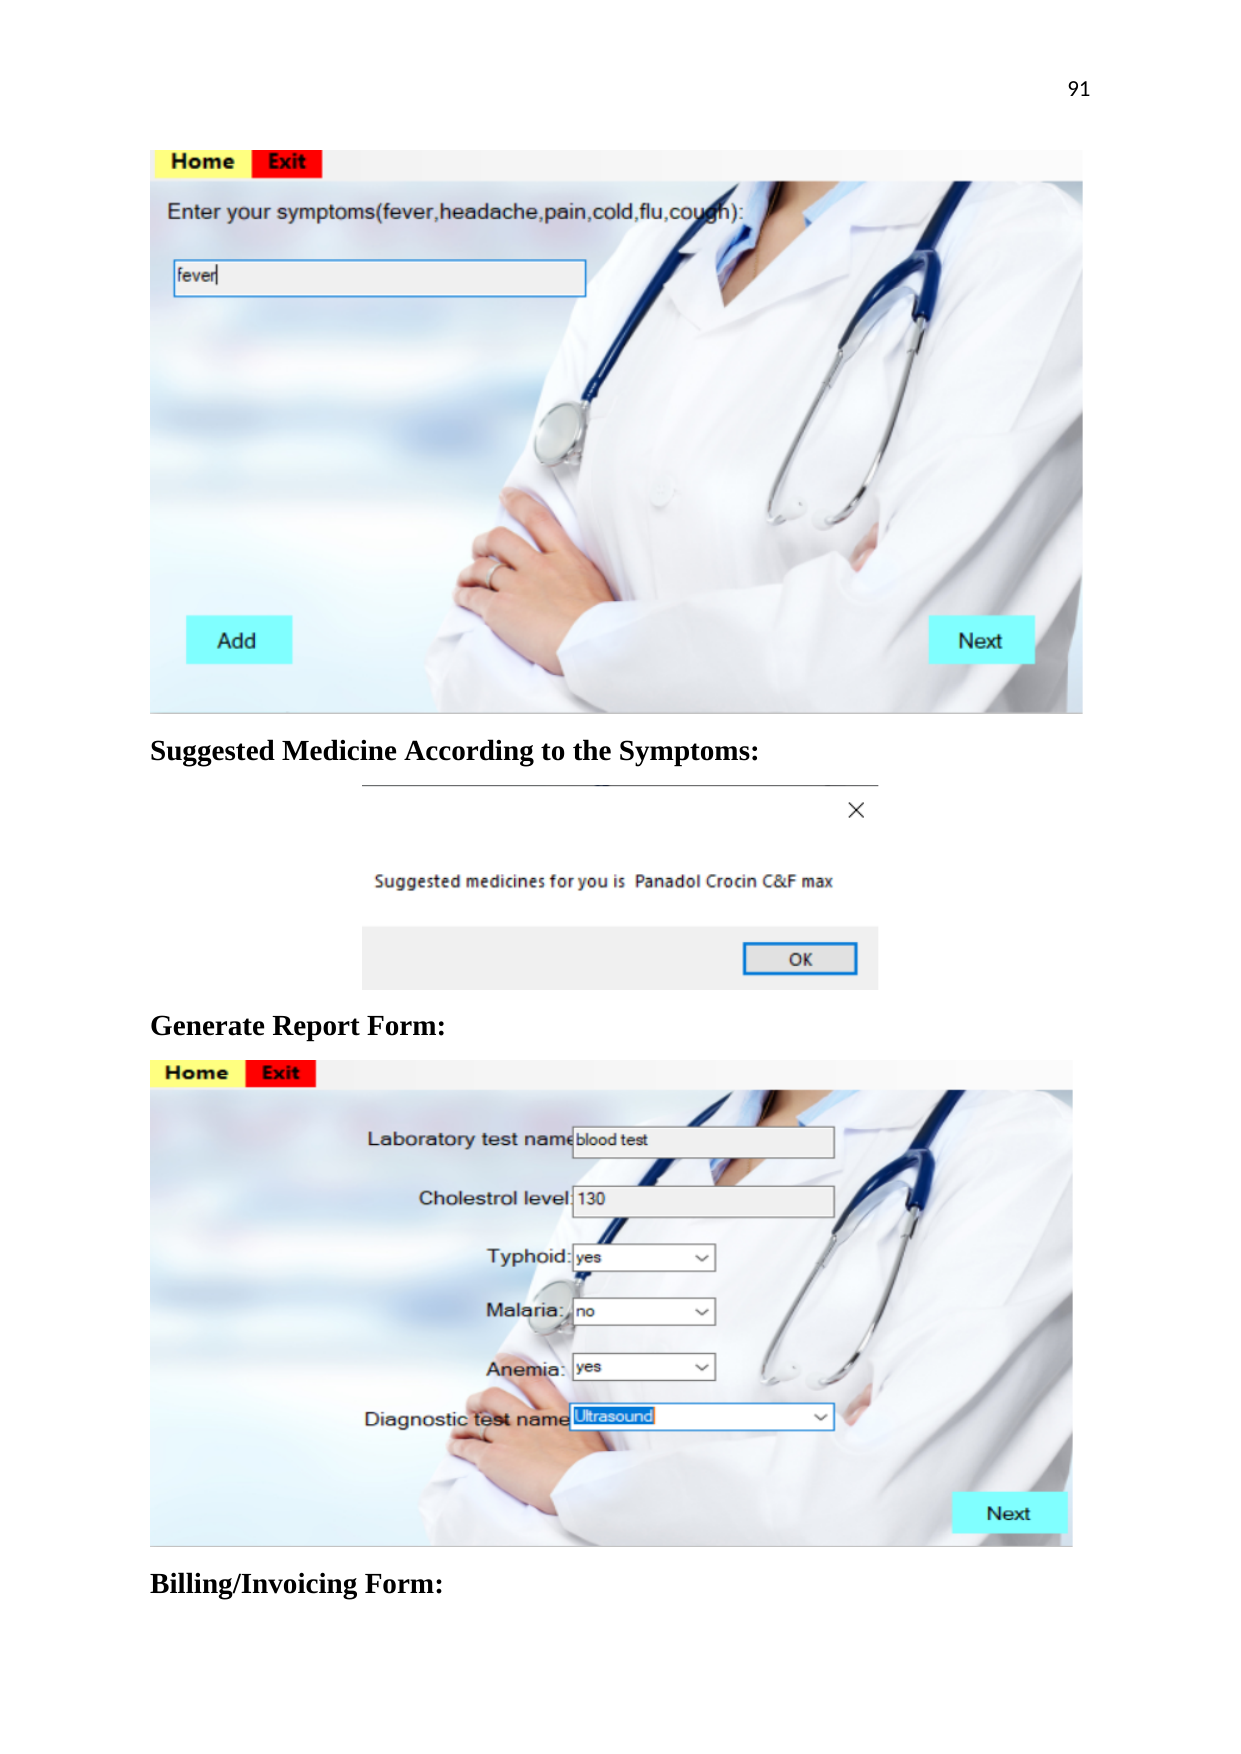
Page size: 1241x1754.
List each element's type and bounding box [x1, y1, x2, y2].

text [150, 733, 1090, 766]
picture [362, 785, 879, 990]
picture [150, 150, 1083, 714]
picture [150, 1060, 1073, 1547]
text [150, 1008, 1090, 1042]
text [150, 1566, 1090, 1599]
